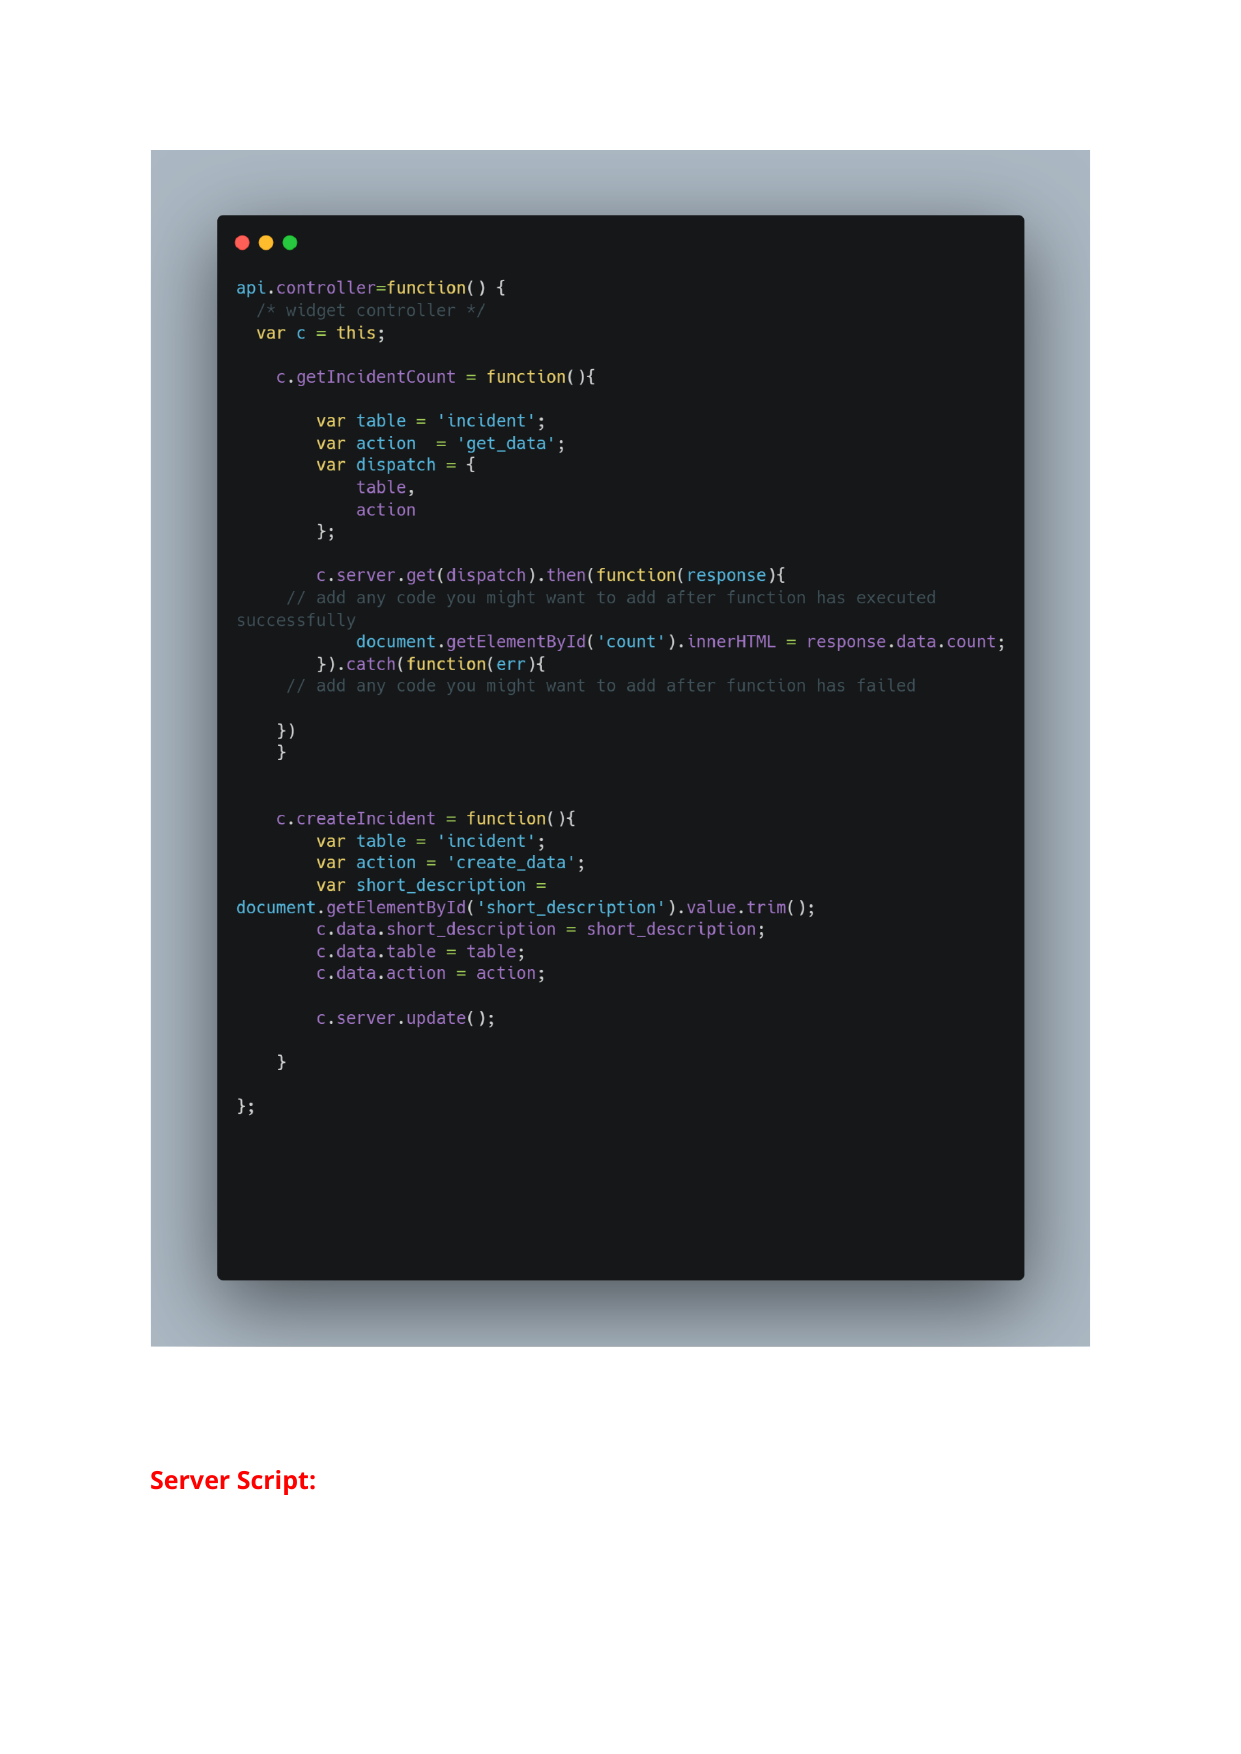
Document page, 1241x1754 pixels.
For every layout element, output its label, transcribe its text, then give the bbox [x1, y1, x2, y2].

text Server Script: [150, 1463, 1090, 1497]
picture [150, 150, 1091, 1347]
